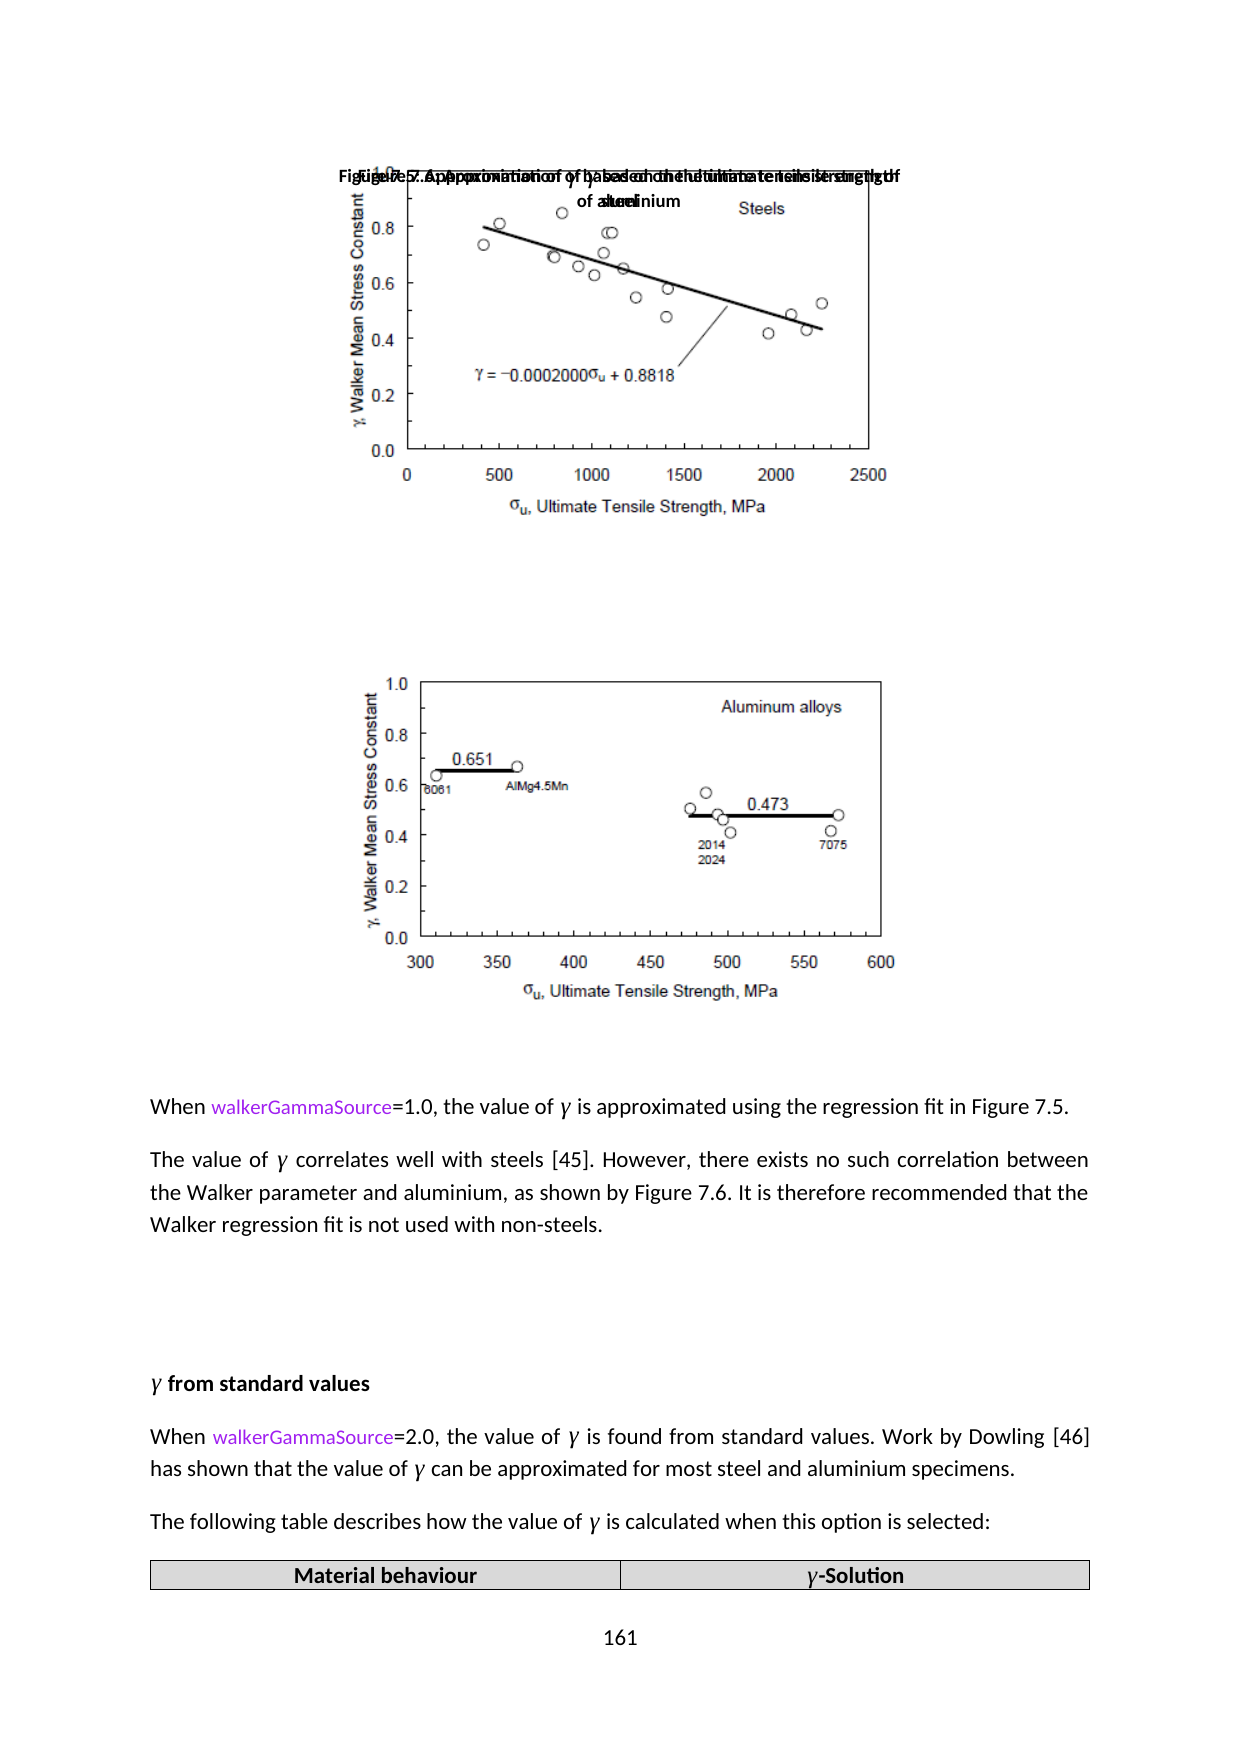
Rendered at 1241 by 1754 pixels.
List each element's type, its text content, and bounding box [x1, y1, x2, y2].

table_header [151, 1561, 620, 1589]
text from standard values [150, 1369, 1090, 1397]
picture [355, 660, 903, 1012]
text The value of correlates well with steels . However, there exists no such correlation between the Walker parameter and aluminium, as shown by Figure 7.6. It is therefore recommended that the Walker regression fit is not used with non-steels. [150, 1145, 1090, 1238]
picture [337, 149, 902, 535]
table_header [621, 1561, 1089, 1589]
text When walkerGammaSource=2.0, the value of is found from standard values. Work by Dowling has shown that the value of can be approximated for most steel and aluminium specimens. [150, 1422, 1090, 1482]
text The following table describes how the value of is calculated when this option is selected: [150, 1507, 1090, 1535]
